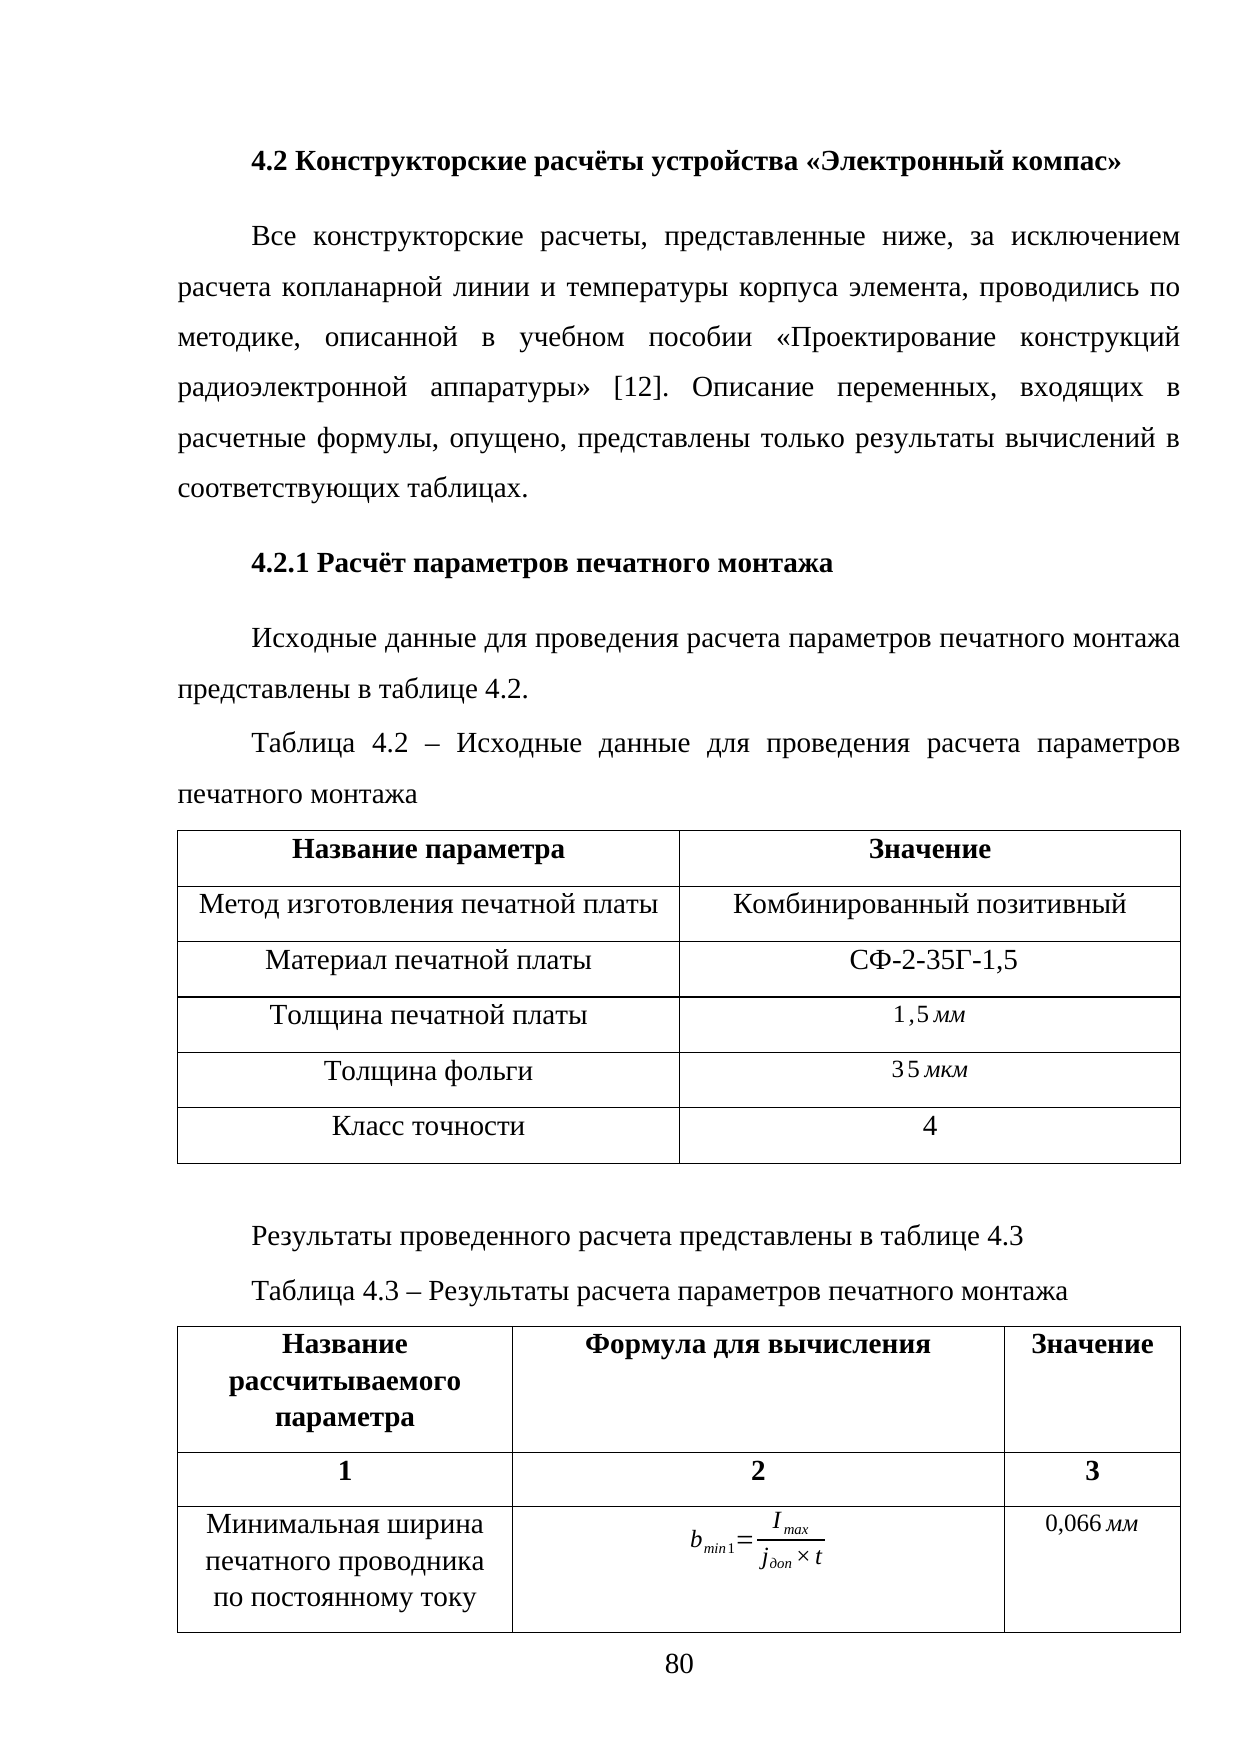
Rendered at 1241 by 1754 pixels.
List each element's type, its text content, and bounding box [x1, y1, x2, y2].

table_cell Толщина фольги [178, 1053, 679, 1107]
text Таблица 4.2 – Исходные данные для проведения расчета параметров печатного монтажа [177, 725, 1181, 809]
table_cell СФ-2-35Г-1,5 [680, 942, 1180, 996]
subtitle 4.2 Конструкторские расчёты устройства «Электронный компас» [177, 143, 1181, 177]
table_cell Материал печатной платы [178, 942, 679, 996]
table_cell Комбинированный позитивный [680, 887, 1180, 941]
table_header Название параметра [178, 831, 679, 886]
table_cell [680, 1053, 1180, 1107]
table_cell [1005, 1507, 1180, 1632]
text Результаты проведенного расчета представлены в таблице 4.3 [177, 1218, 1181, 1252]
table_cell 2 [513, 1453, 1004, 1506]
subtitle 4.2.1 Расчёт параметров печатного монтажа [177, 545, 1181, 579]
table_cell [513, 1507, 1004, 1632]
table_cell Толщина печатной платы [178, 998, 679, 1052]
table_cell 1 [178, 1453, 512, 1506]
text Исходные данные для проведения расчета параметров печатного монтажа представлены в таблице 4.2. [177, 621, 1181, 704]
table_header Значение [680, 831, 1180, 886]
table_cell Класс точности [178, 1108, 679, 1163]
table_cell [680, 998, 1180, 1052]
table_header Значение [1005, 1327, 1180, 1452]
table_cell Минимальная ширина печатного проводника по постоянному току [178, 1507, 512, 1632]
table_cell 3 [1005, 1453, 1180, 1506]
table_cell 4 [680, 1108, 1180, 1163]
table_header Формула для вычисления [513, 1327, 1004, 1452]
table_header Название рассчитываемого параметра [178, 1327, 512, 1452]
text Таблица 4.3 – Результаты расчета параметров печатного монтажа [177, 1273, 1181, 1306]
table_cell Метод изготовления печатной платы [178, 887, 679, 941]
text Все конструкторские расчеты, представленные ниже, за исключением расчета копланарной линии и температуры корпуса элемента, проводились по методике, описанной в учебном пособии «Проектирование конструкций радиоэлектронной аппаратуры» [12]. Описание переменных, входящих в расчетные формулы, опущено, представлены только результаты вычислений в соответствующих таблицах. [177, 218, 1181, 503]
